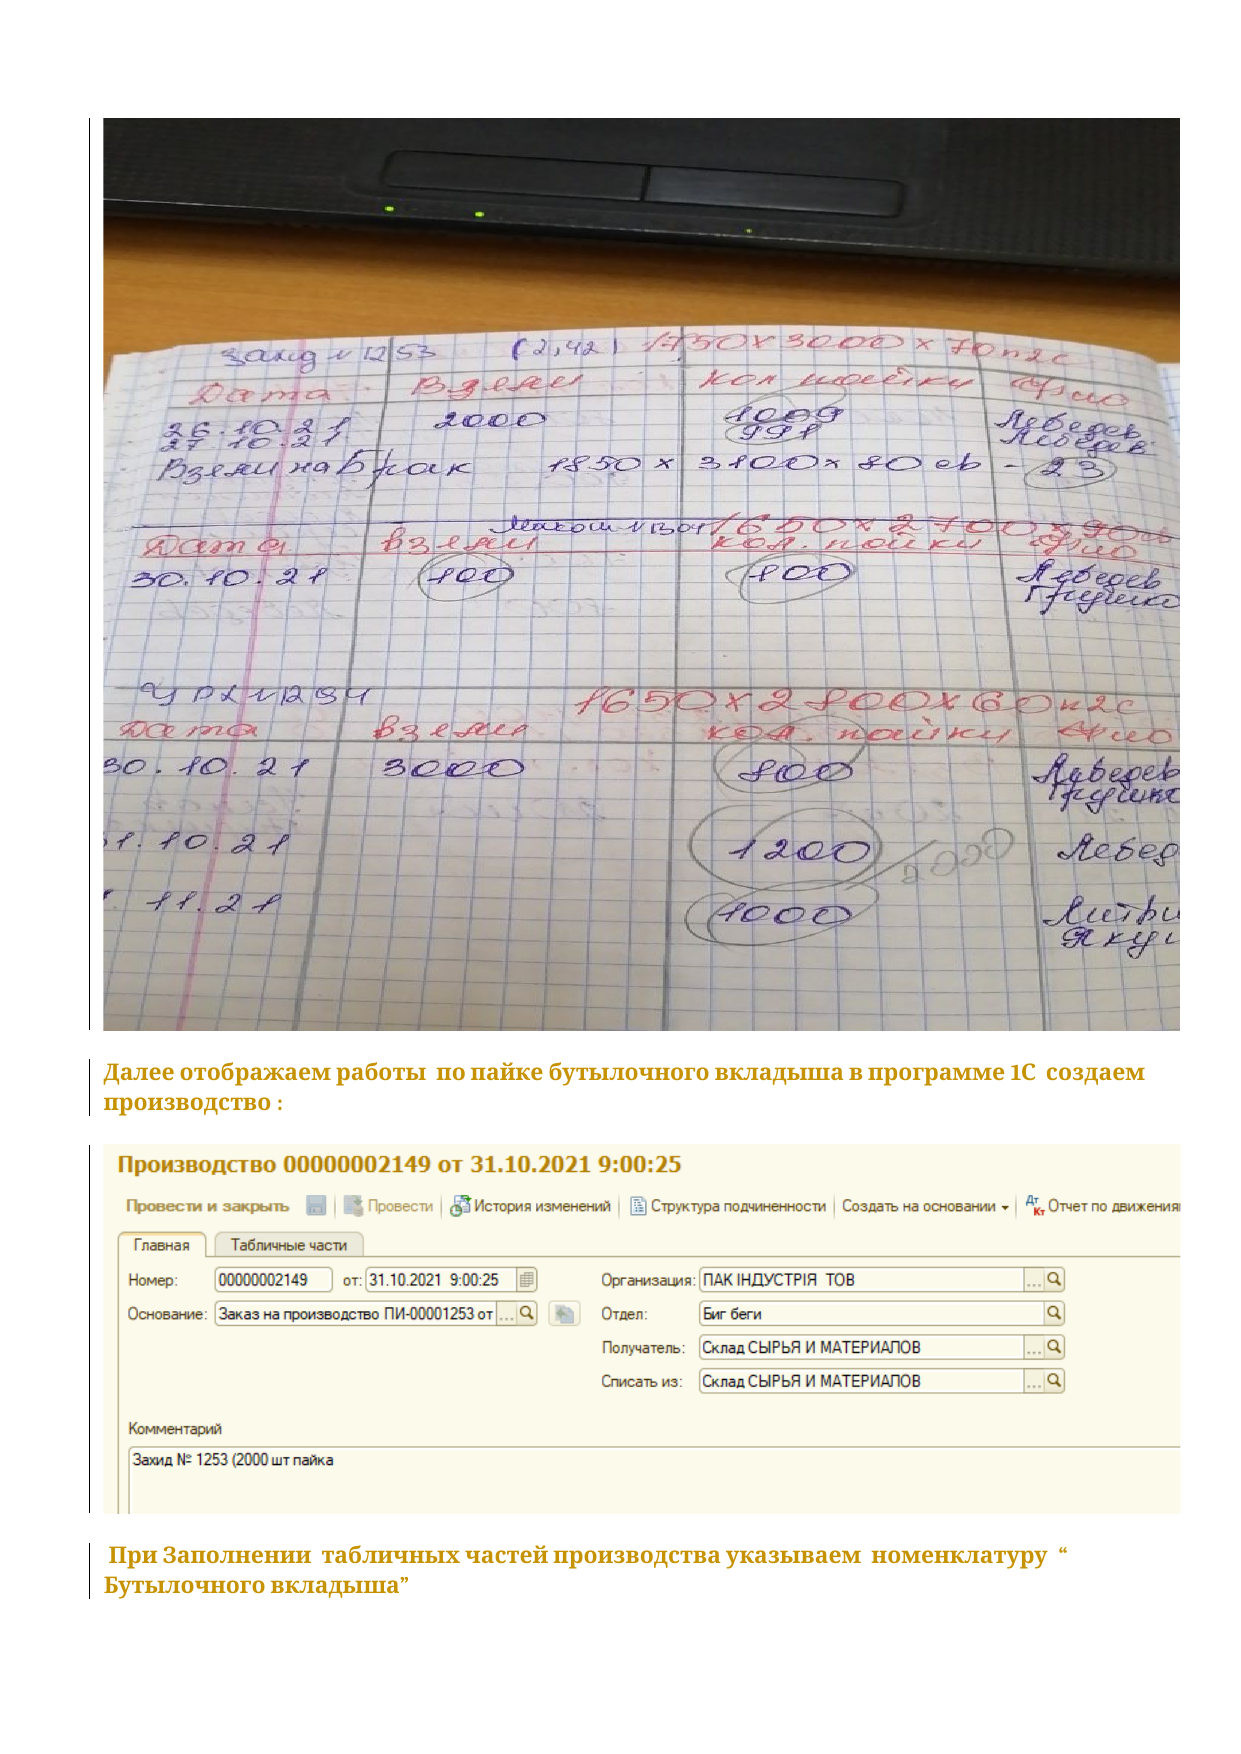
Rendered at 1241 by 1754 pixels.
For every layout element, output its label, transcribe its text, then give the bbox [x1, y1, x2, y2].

text Далее отображаем работы по пайке бутылочного вкладыша в программе 1С создаем производство : [103, 1059, 1181, 1116]
picture [103, 1144, 1181, 1514]
text При Заполнении табличных частей производства указываем номенклатуру “ Бутылочного вкладыша” [103, 1543, 1181, 1599]
picture [103, 118, 1180, 1031]
